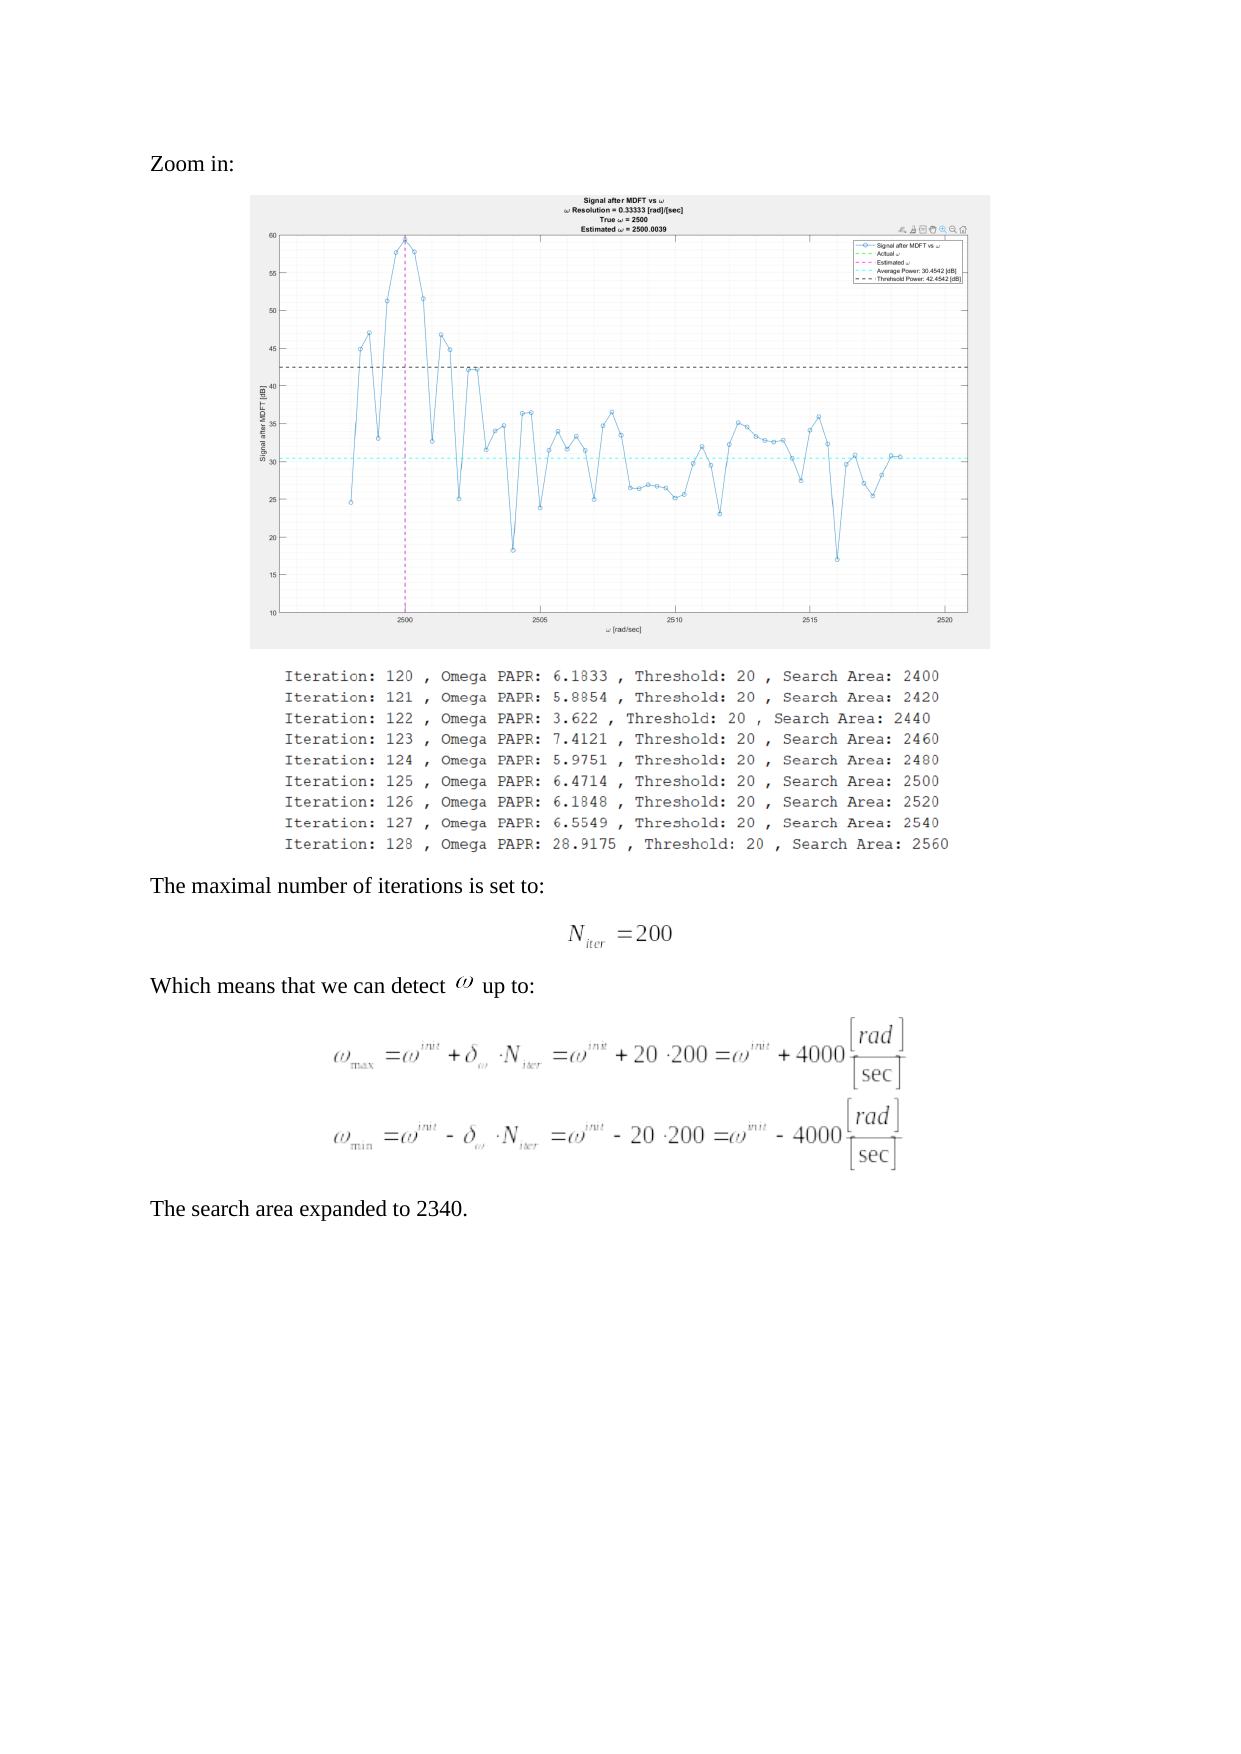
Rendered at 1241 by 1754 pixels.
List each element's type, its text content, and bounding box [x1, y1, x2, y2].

text Zoom in: [150, 150, 1090, 176]
text The maximal number of iterations is set to: [150, 872, 1090, 898]
picture [250, 195, 991, 649]
text The search area expanded to 2340. [150, 1195, 1090, 1221]
text Which means that we can detect up to: [150, 972, 1090, 999]
picture [281, 667, 959, 854]
